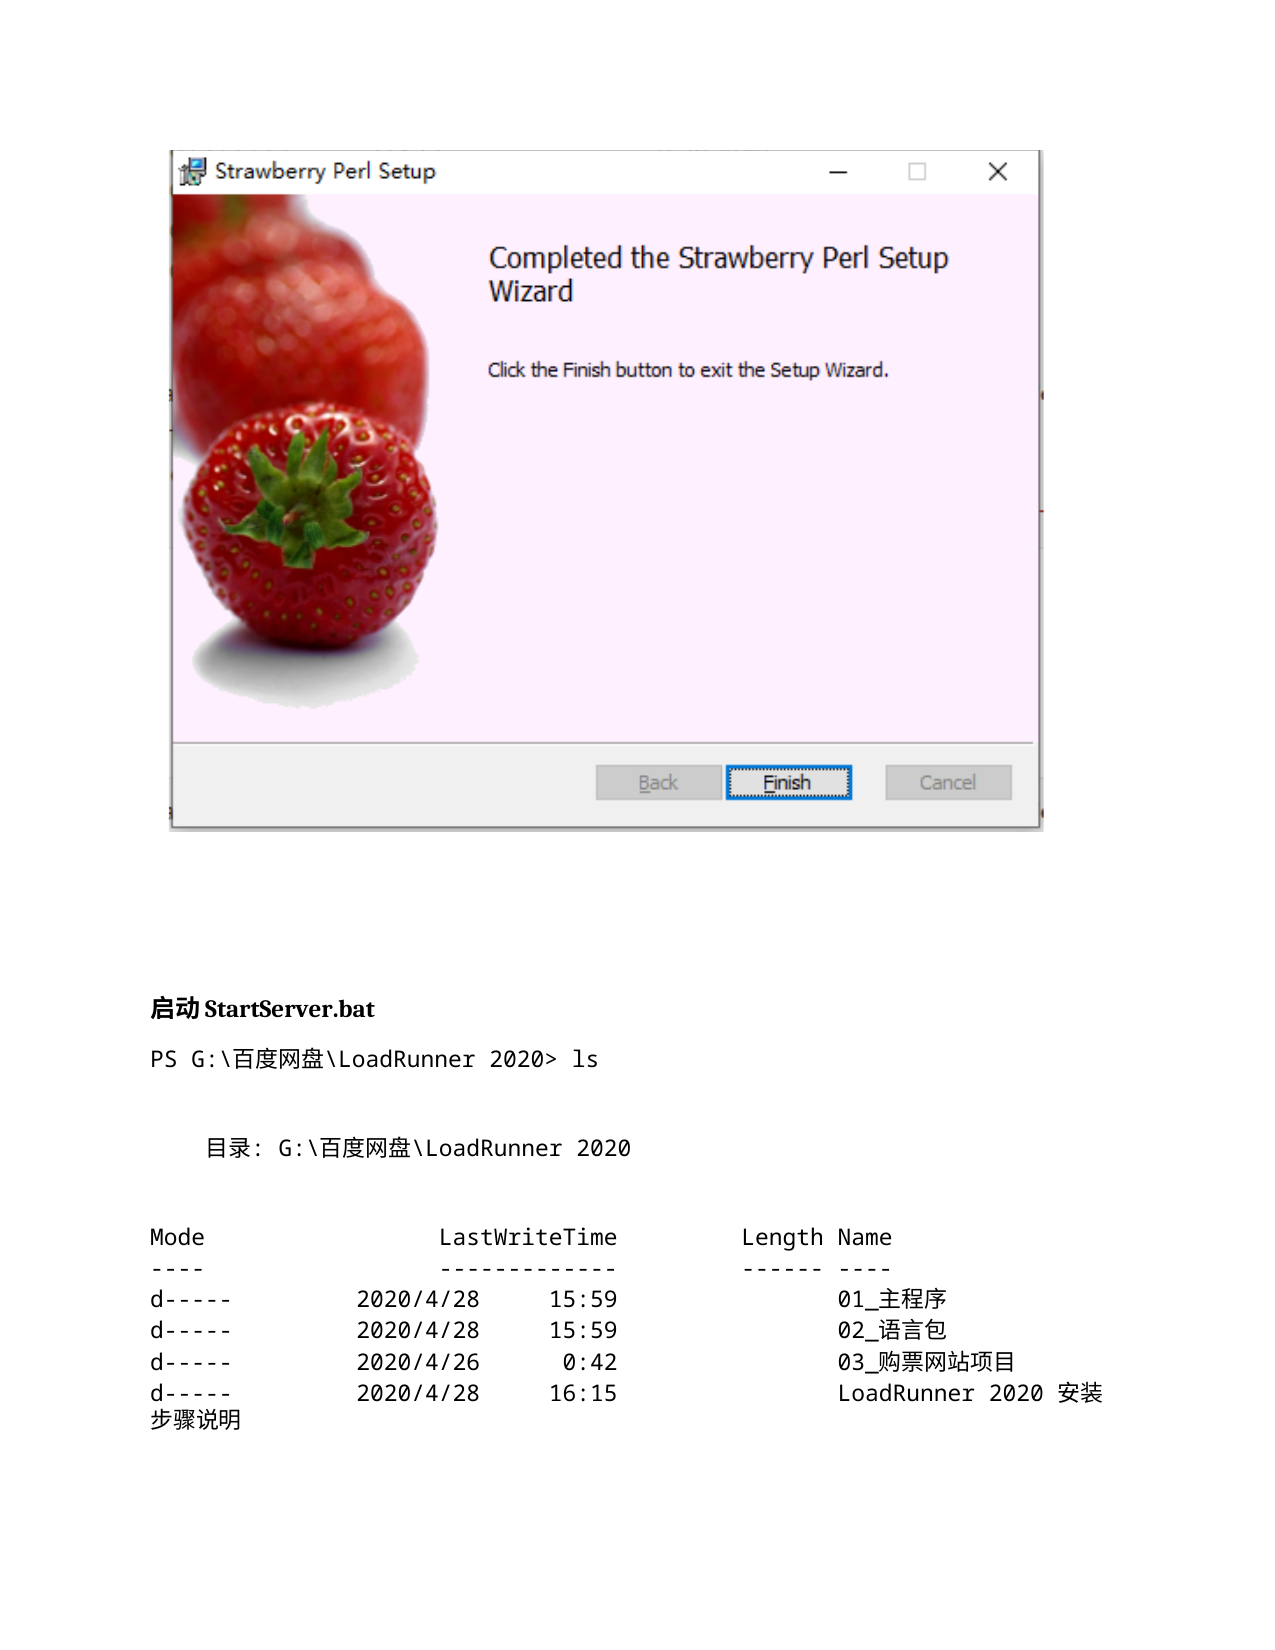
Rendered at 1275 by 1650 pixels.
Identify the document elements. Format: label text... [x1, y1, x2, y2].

text 启动StartServer.bat [150, 995, 1125, 1024]
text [150, 1043, 1125, 1492]
picture [168, 150, 1044, 832]
